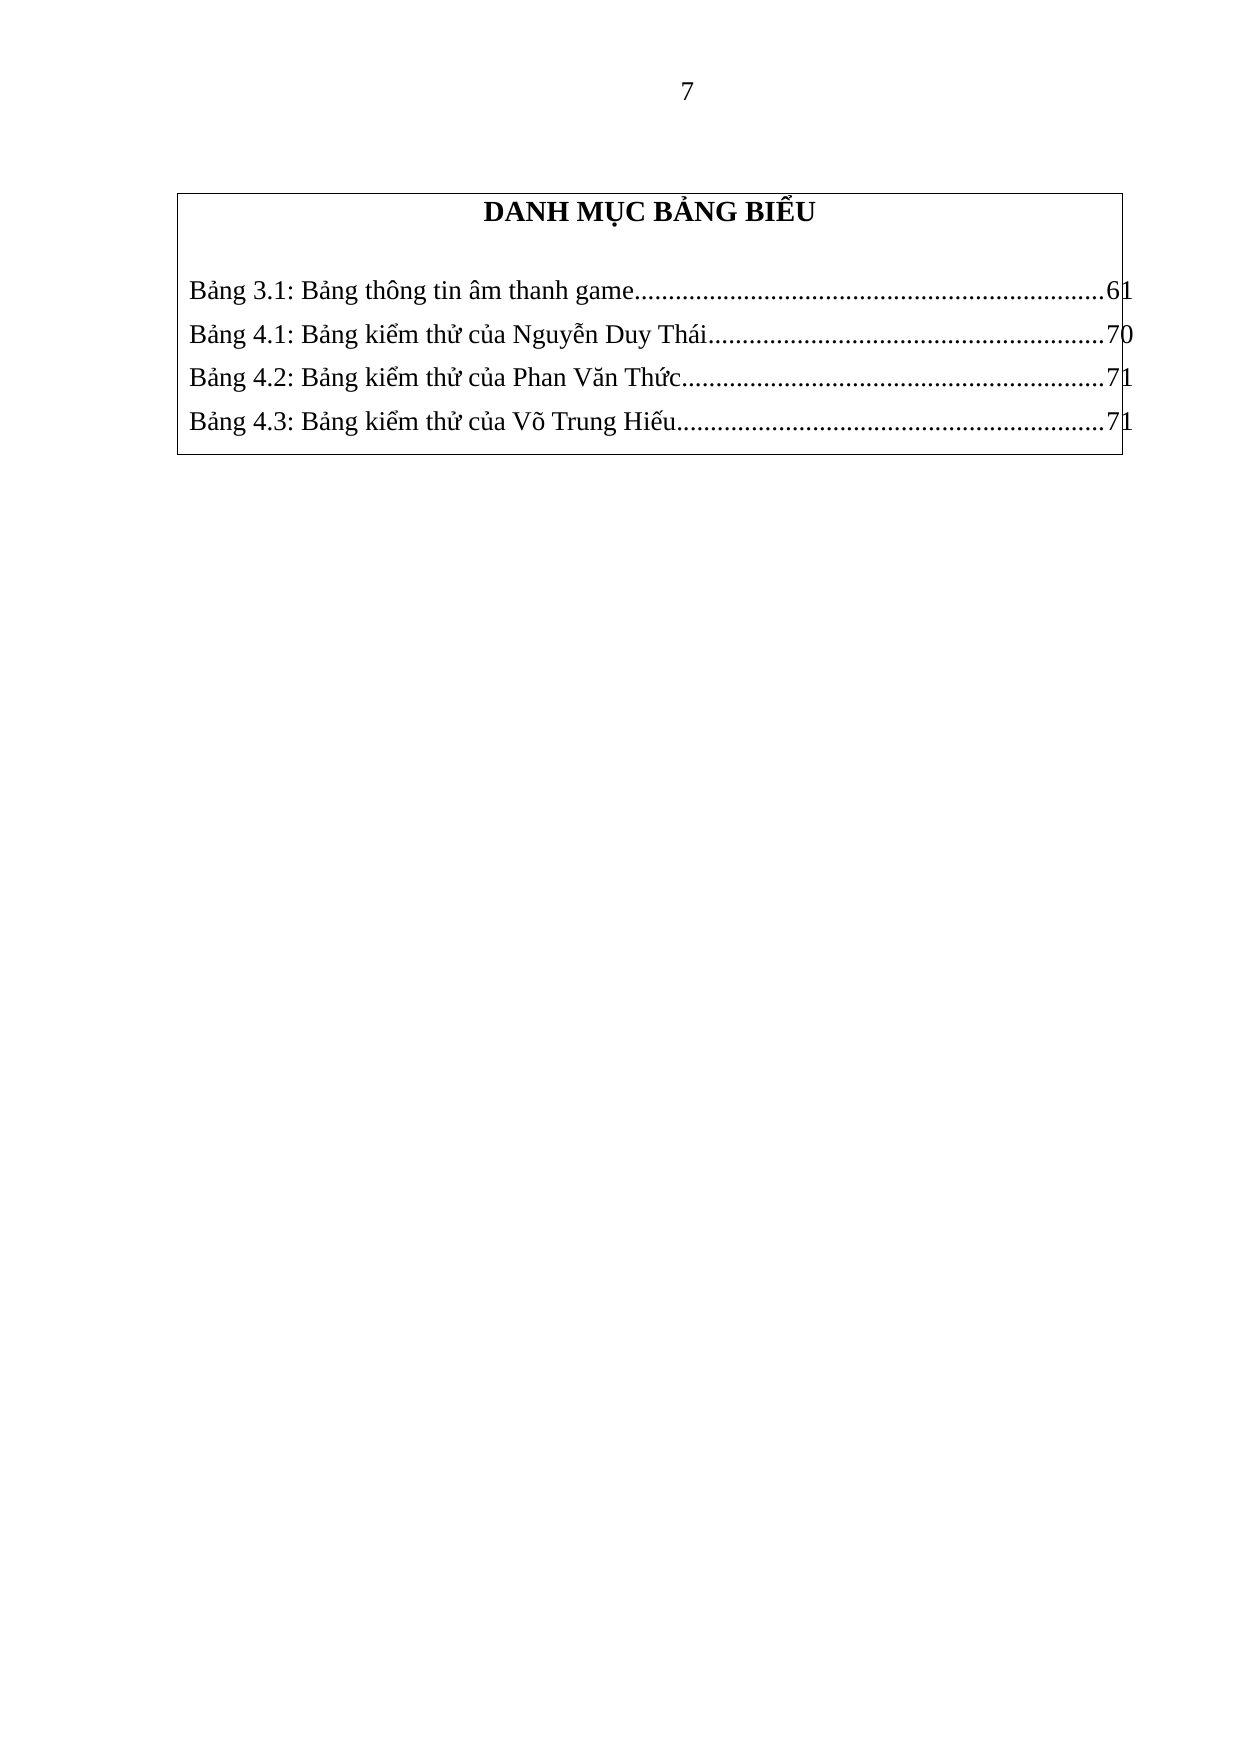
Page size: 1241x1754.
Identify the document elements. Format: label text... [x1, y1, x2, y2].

table_header DANH MỤC BẢNG BIỂU Bảng 3.1: Bảng thông tin âm thanh game 61 Bảng 4.1: Bảng kiểm thử của Nguyễn Duy Thái 70 Bảng 4.2: Bảng kiểm thử của Phan Văn Thức 71 Bảng 4.3: Bảng kiểm thử của Võ Trung Hiếu 71 [178, 194, 1122, 454]
